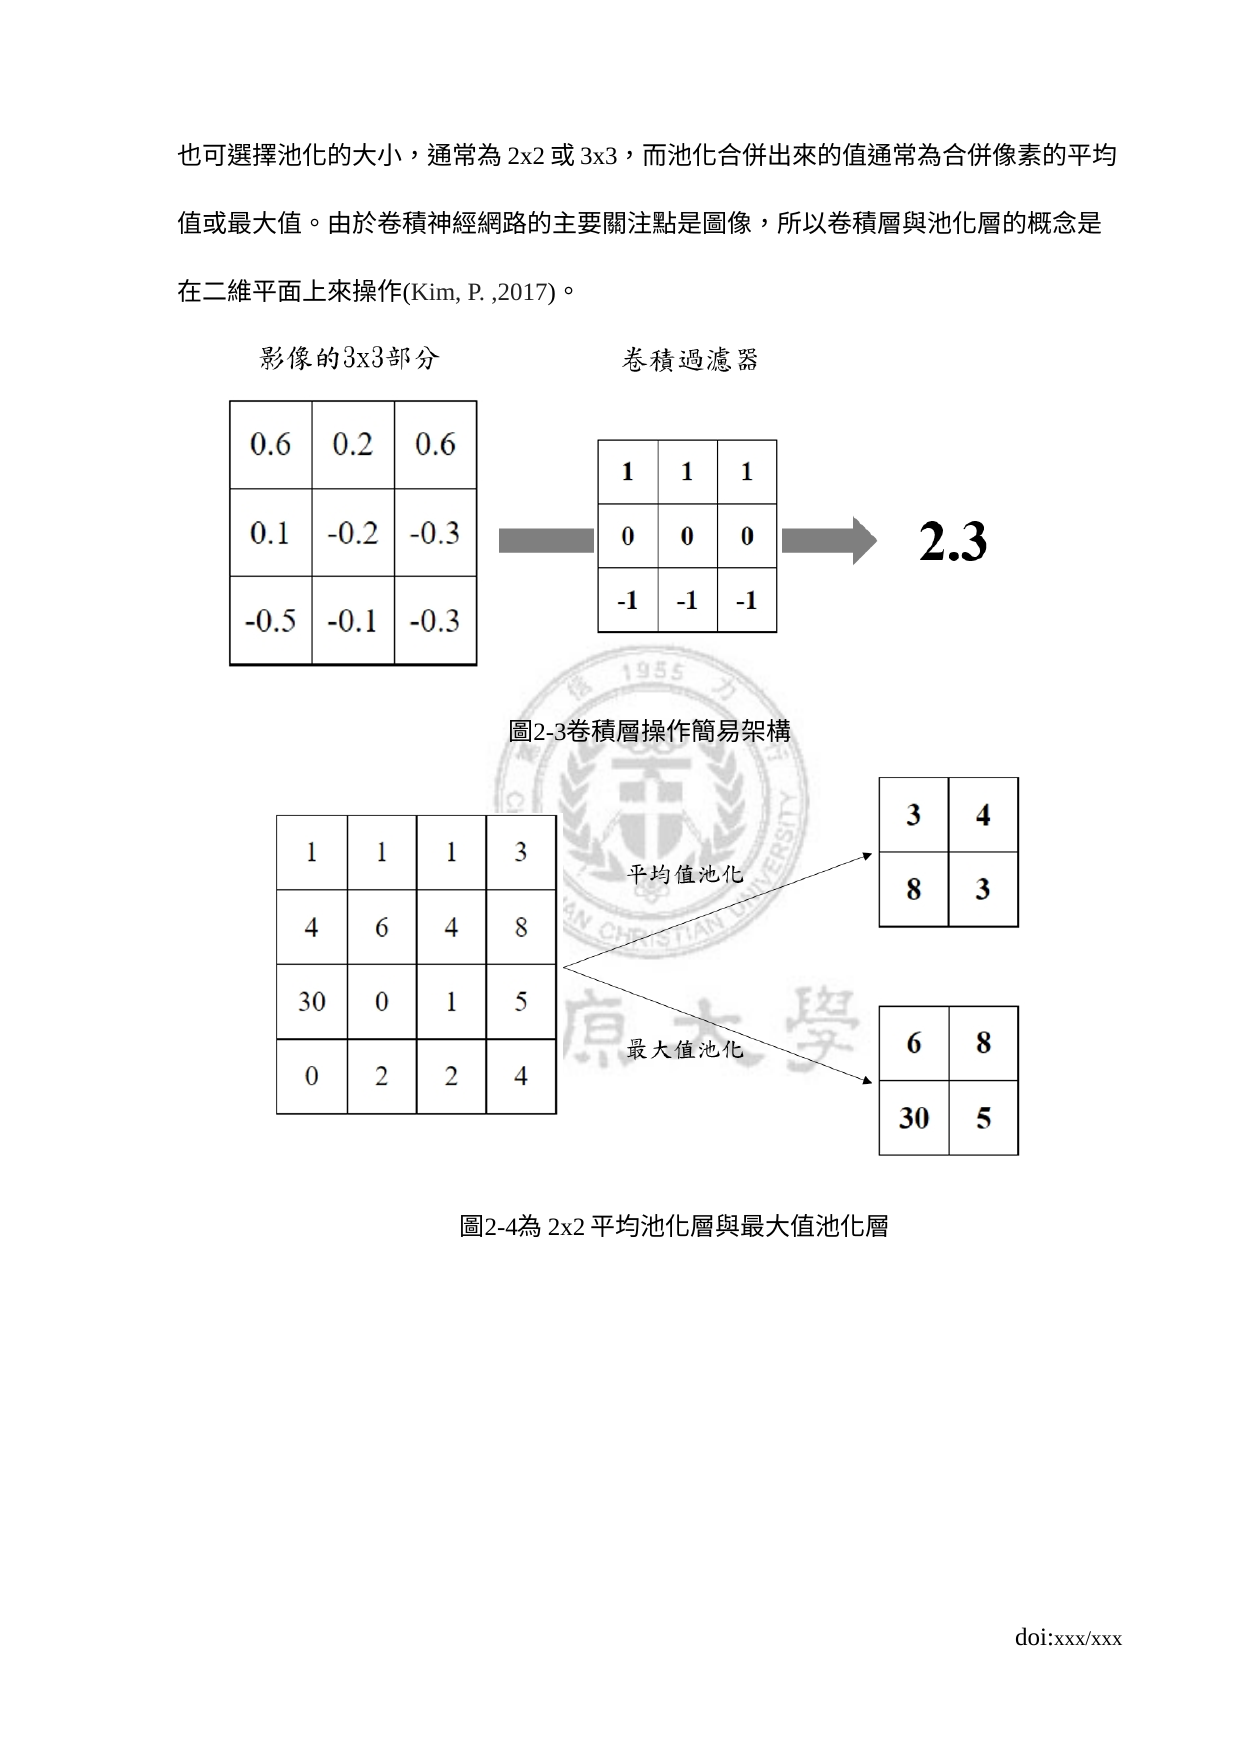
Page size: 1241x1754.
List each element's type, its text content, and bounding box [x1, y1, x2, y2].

picture [269, 752, 1030, 1162]
picture [217, 330, 1083, 707]
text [177, 131, 1122, 312]
